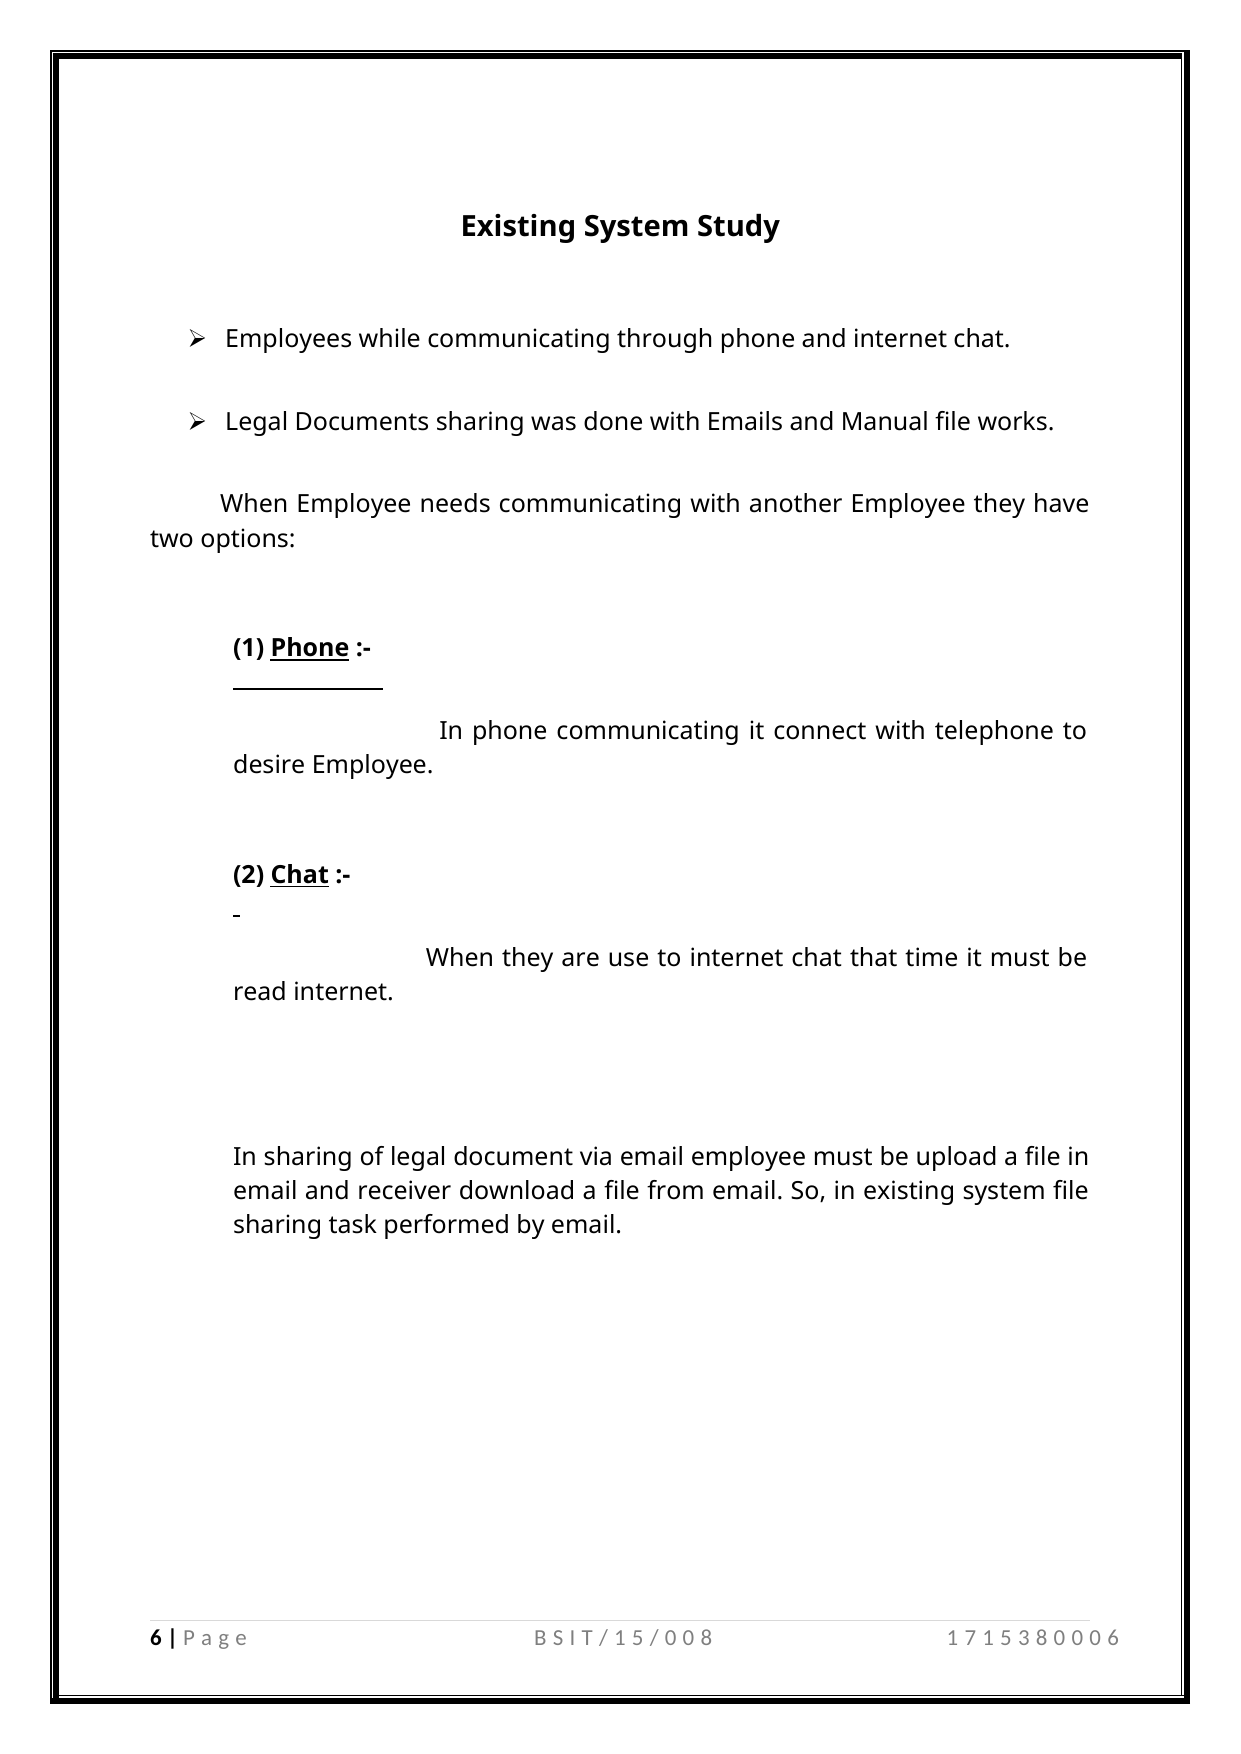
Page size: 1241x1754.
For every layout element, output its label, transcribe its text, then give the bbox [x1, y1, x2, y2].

text When they are use to internet chat that time it must be read internet. [233, 940, 1090, 1008]
text When Employee needs communicating with another Employee they have two options: [150, 486, 1090, 554]
text Existing System Study [150, 205, 1090, 244]
list Phone :- [233, 630, 1090, 664]
text In phone communicating it connect with telephone to desire Employee. [233, 713, 1090, 781]
list Legal Documents sharing was done with Emails and Manual file works. [187, 403, 1090, 437]
list Employees while communicating through phone and internet chat. [187, 320, 1090, 354]
list Chat :- [233, 857, 1090, 891]
text In sharing of legal document via email employee must be upload a file in email and receiver download a file from email. So, in existing system file sharing task performed by email. [233, 1138, 1090, 1241]
